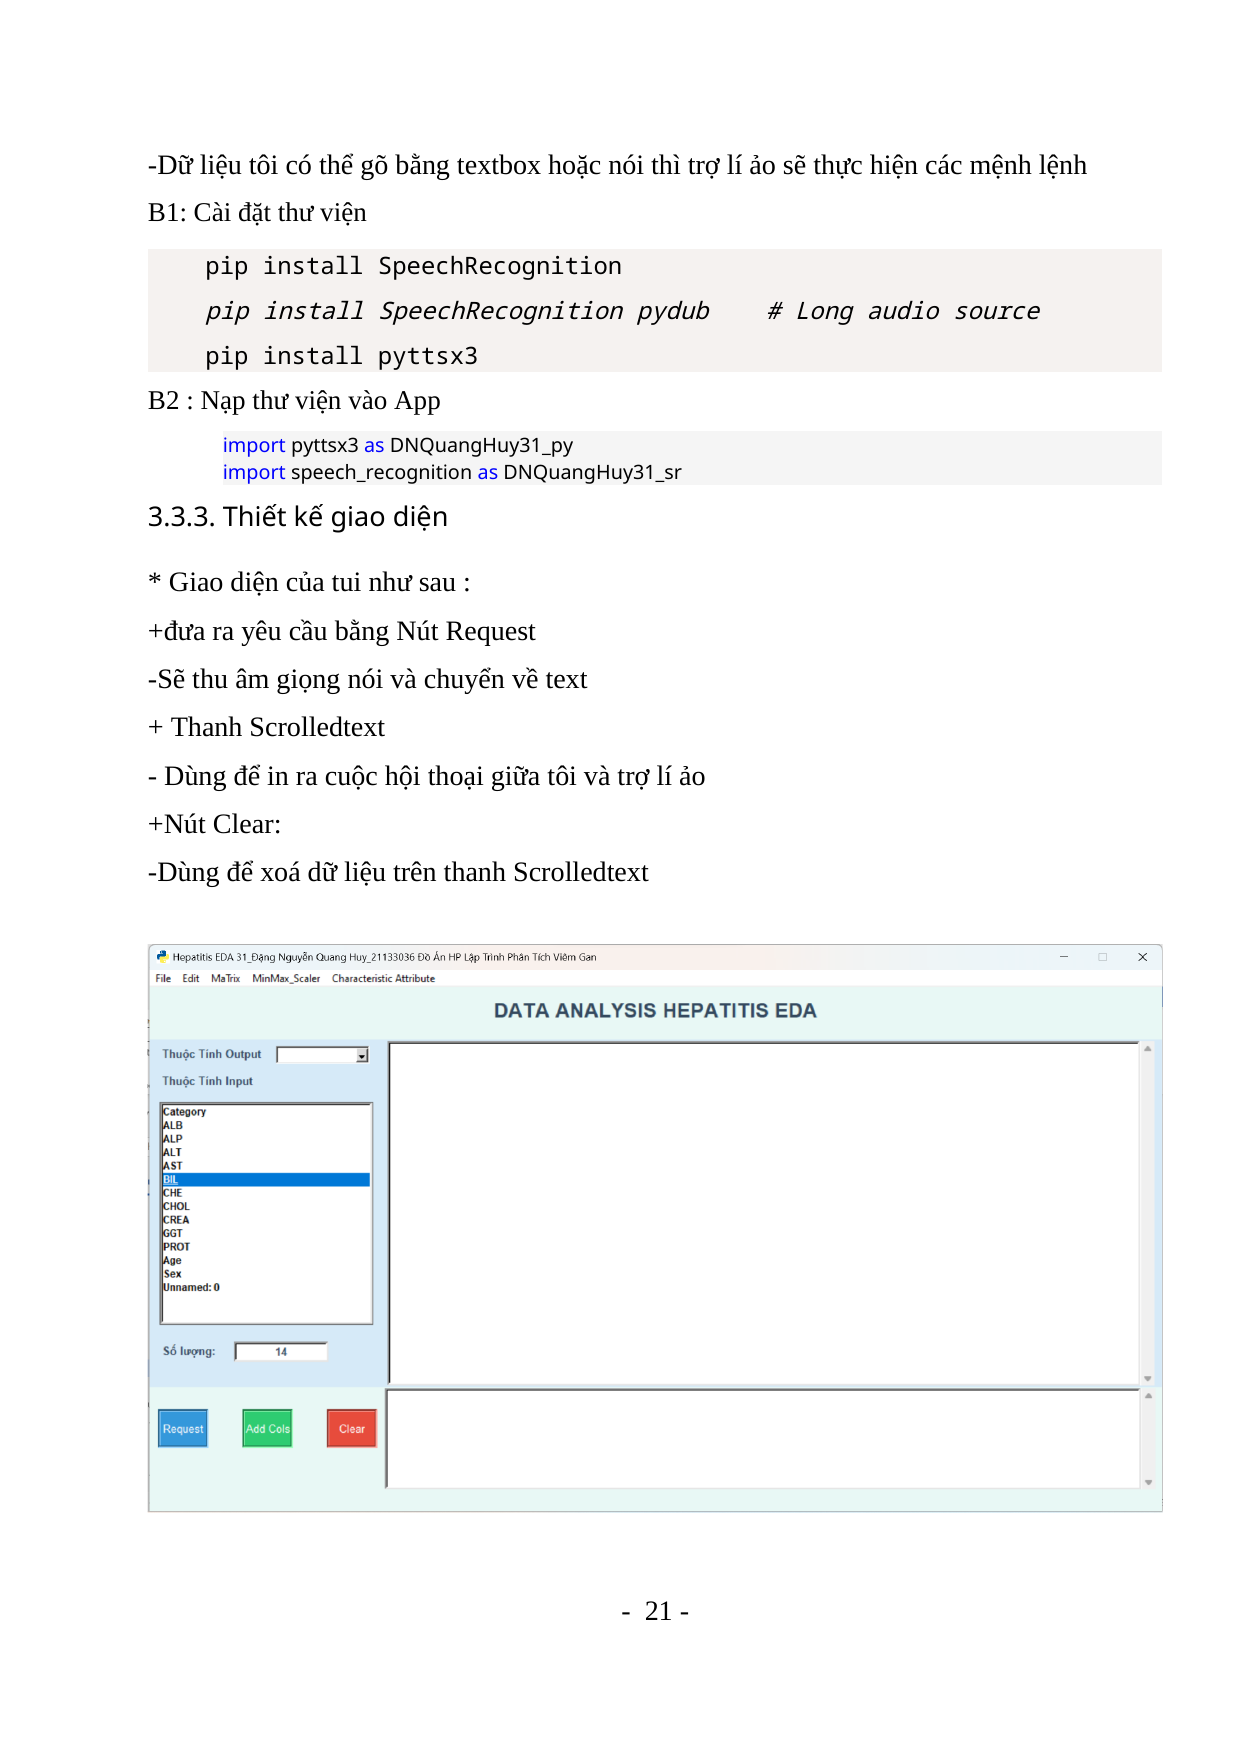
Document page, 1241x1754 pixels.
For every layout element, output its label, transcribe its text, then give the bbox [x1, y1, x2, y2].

text -Sẽ thu âm giọng nói và chuyển về text [148, 662, 1162, 694]
text import speech_recognition as DNQuangHuy31_sr [223, 458, 1162, 485]
text + Thanh Scrolledtext [148, 710, 1162, 743]
picture [147, 944, 1163, 1513]
text B2 : Nạp thư viện vào App [148, 384, 1162, 415]
text import pyttsx3 as DNQuangHuy31_py [223, 431, 1162, 458]
text B1: Cài đặt thư viện [148, 196, 1162, 227]
subtitle Thiết kế giao diện [148, 497, 1162, 534]
text -Dữ liệu tôi có thể gõ bằng textbox hoặc nói thì trợ lí ảo sẽ thực hiện các mệnh lệnh [148, 148, 1162, 180]
text pip install pyttsx3 [148, 339, 1162, 372]
text pip install SpeechRecognition pydub # Long audio source [148, 294, 1162, 327]
text pip install SpeechRecognition [148, 249, 1162, 282]
text -Dùng để xoá dữ liệu trên thanh Scrolledtext [148, 855, 1162, 888]
text +Nút Clear: [148, 807, 1162, 839]
text - Dùng để in ra cuộc hội thoại giữa tôi và trợ lí ảo [148, 758, 1162, 791]
text * Giao diện của tui như sau : [148, 565, 1162, 598]
text +đưa ra yêu cầu bằng Nút Request [148, 613, 1162, 646]
